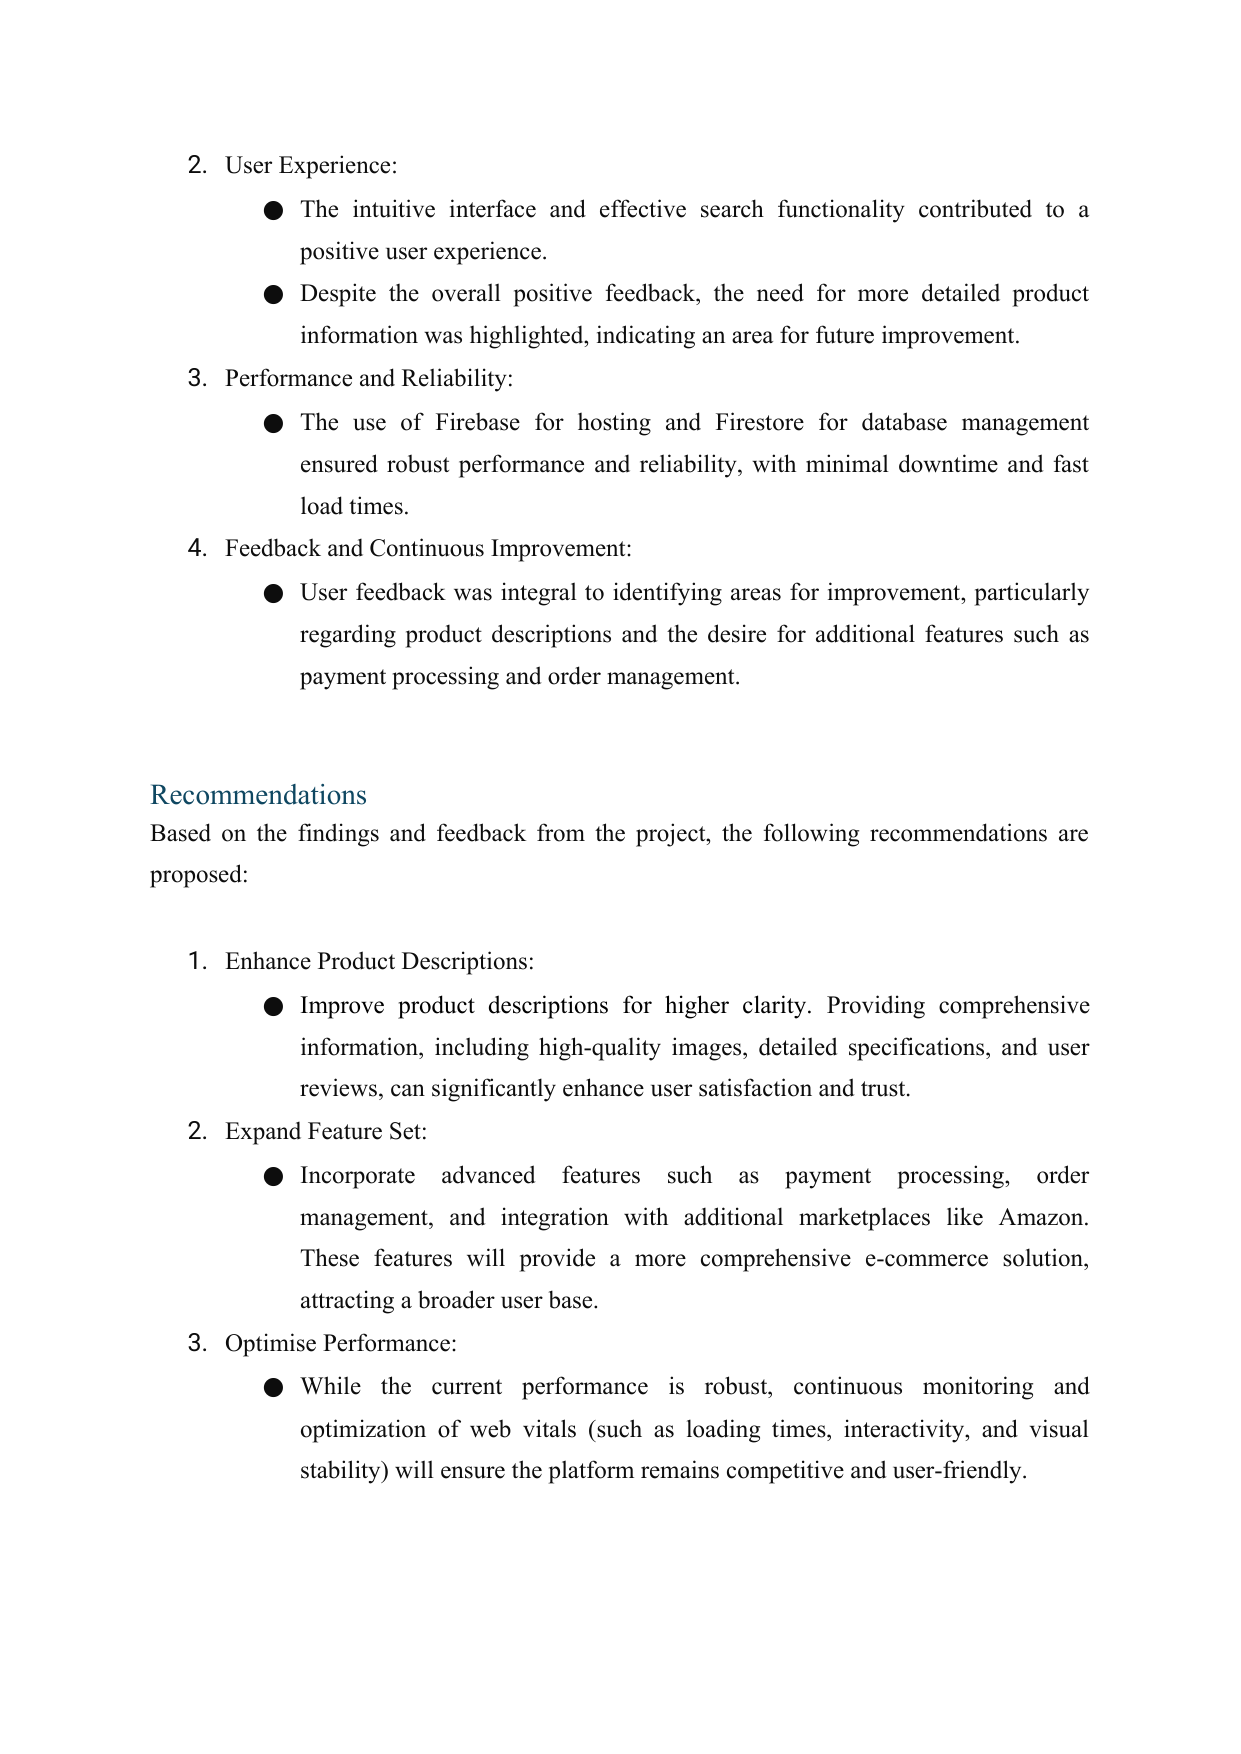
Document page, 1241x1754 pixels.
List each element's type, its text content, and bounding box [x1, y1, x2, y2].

list Optimise Performance: [187, 1328, 1090, 1357]
list The use of Firebase for hosting and Firestore for database management ensured robust performance and reliability, with minimal downtime and fast load times. [262, 407, 1090, 519]
text Based on the findings and feedback from the project, the following recommendations are proposed: [150, 819, 1090, 888]
list The intuitive interface and effective search functionality contributed to a positive user experience. [262, 194, 1090, 265]
list Enhance Product Descriptions: [187, 946, 1090, 975]
list While the current performance is robust, continuous monitoring and optimization of web vitals (such as loading times, interactivity, and visual stability) will ensure the platform remains competitive and user-friendly. [262, 1372, 1090, 1484]
list Despite the overall positive feedback, the need for more detailed product information was highlighted, indicating an area for future improvement. [262, 278, 1090, 349]
list User Experience: [187, 150, 1090, 179]
list Feedback and Continuous Improvement: [187, 533, 1090, 563]
list Incorporate advanced features such as payment processing, order management, and integration with additional marketplaces like Amazon. These features will provide a more comprehensive e-commerce solution, attracting a broader user base. [262, 1160, 1090, 1314]
list Performance and Reliability: [187, 363, 1090, 392]
list Expand Feature Set: [187, 1116, 1090, 1145]
subtitle Recommendations [150, 778, 1090, 811]
list User feedback was integral to identifying areas for improvement, particularly regarding product descriptions and the desire for additional features such as payment processing and order management. [262, 577, 1090, 689]
list Improve product descriptions for higher clarity. Providing comprehensive information, including high-quality images, detailed specifications, and user reviews, can significantly enhance user satisfaction and trust. [262, 990, 1090, 1102]
